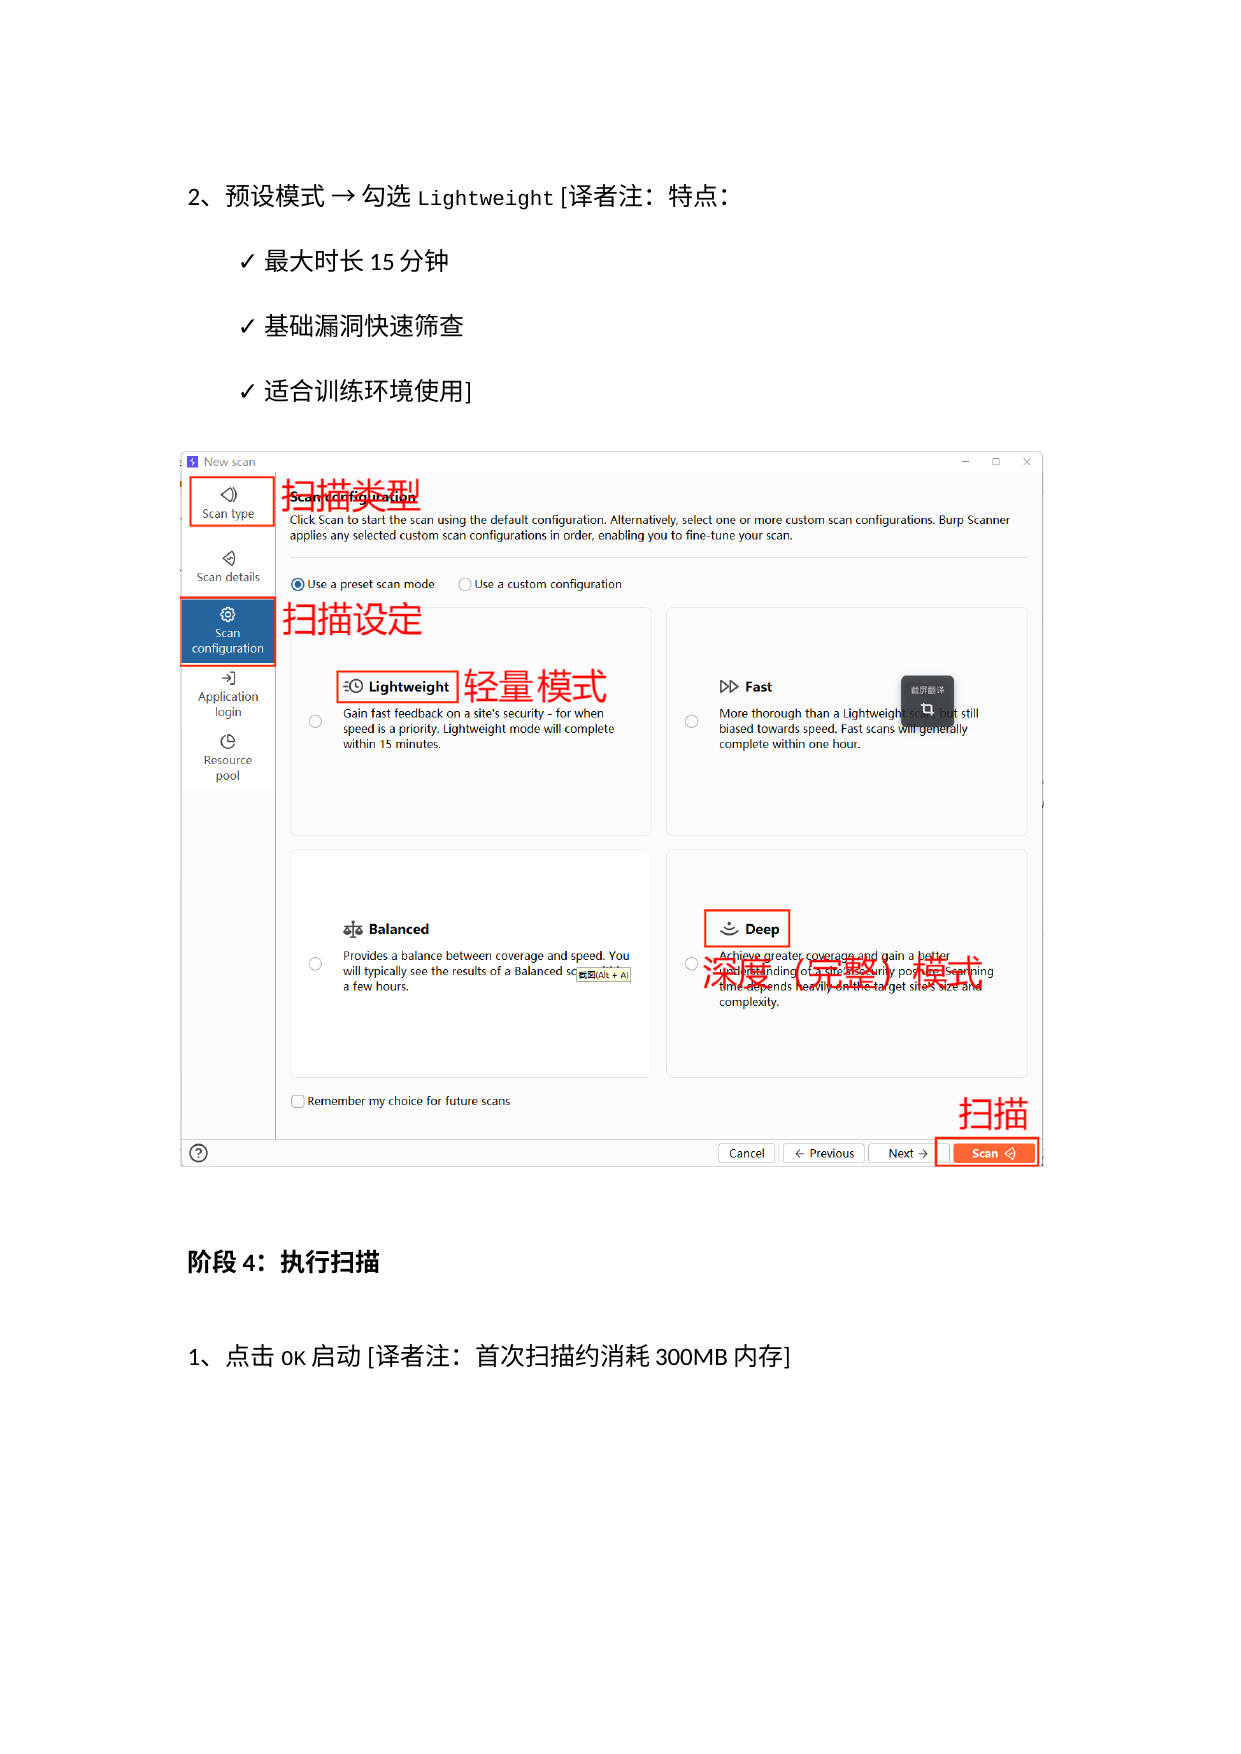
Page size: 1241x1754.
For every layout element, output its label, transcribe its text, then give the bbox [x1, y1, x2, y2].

text 1、点击 OK 启动 [译者注：首次扫描约消耗300MB内存] [187, 1322, 1053, 1387]
picture [179, 451, 1044, 1167]
text 阶段4：执行扫描 [187, 1228, 1053, 1293]
text 2、预设模式 → 勾选 Lightweight [译者注：特点： ✓ 最大时长15分钟 ✓ 基础漏洞快速筛查 ✓ 适合训练环境使用] [187, 162, 1053, 422]
